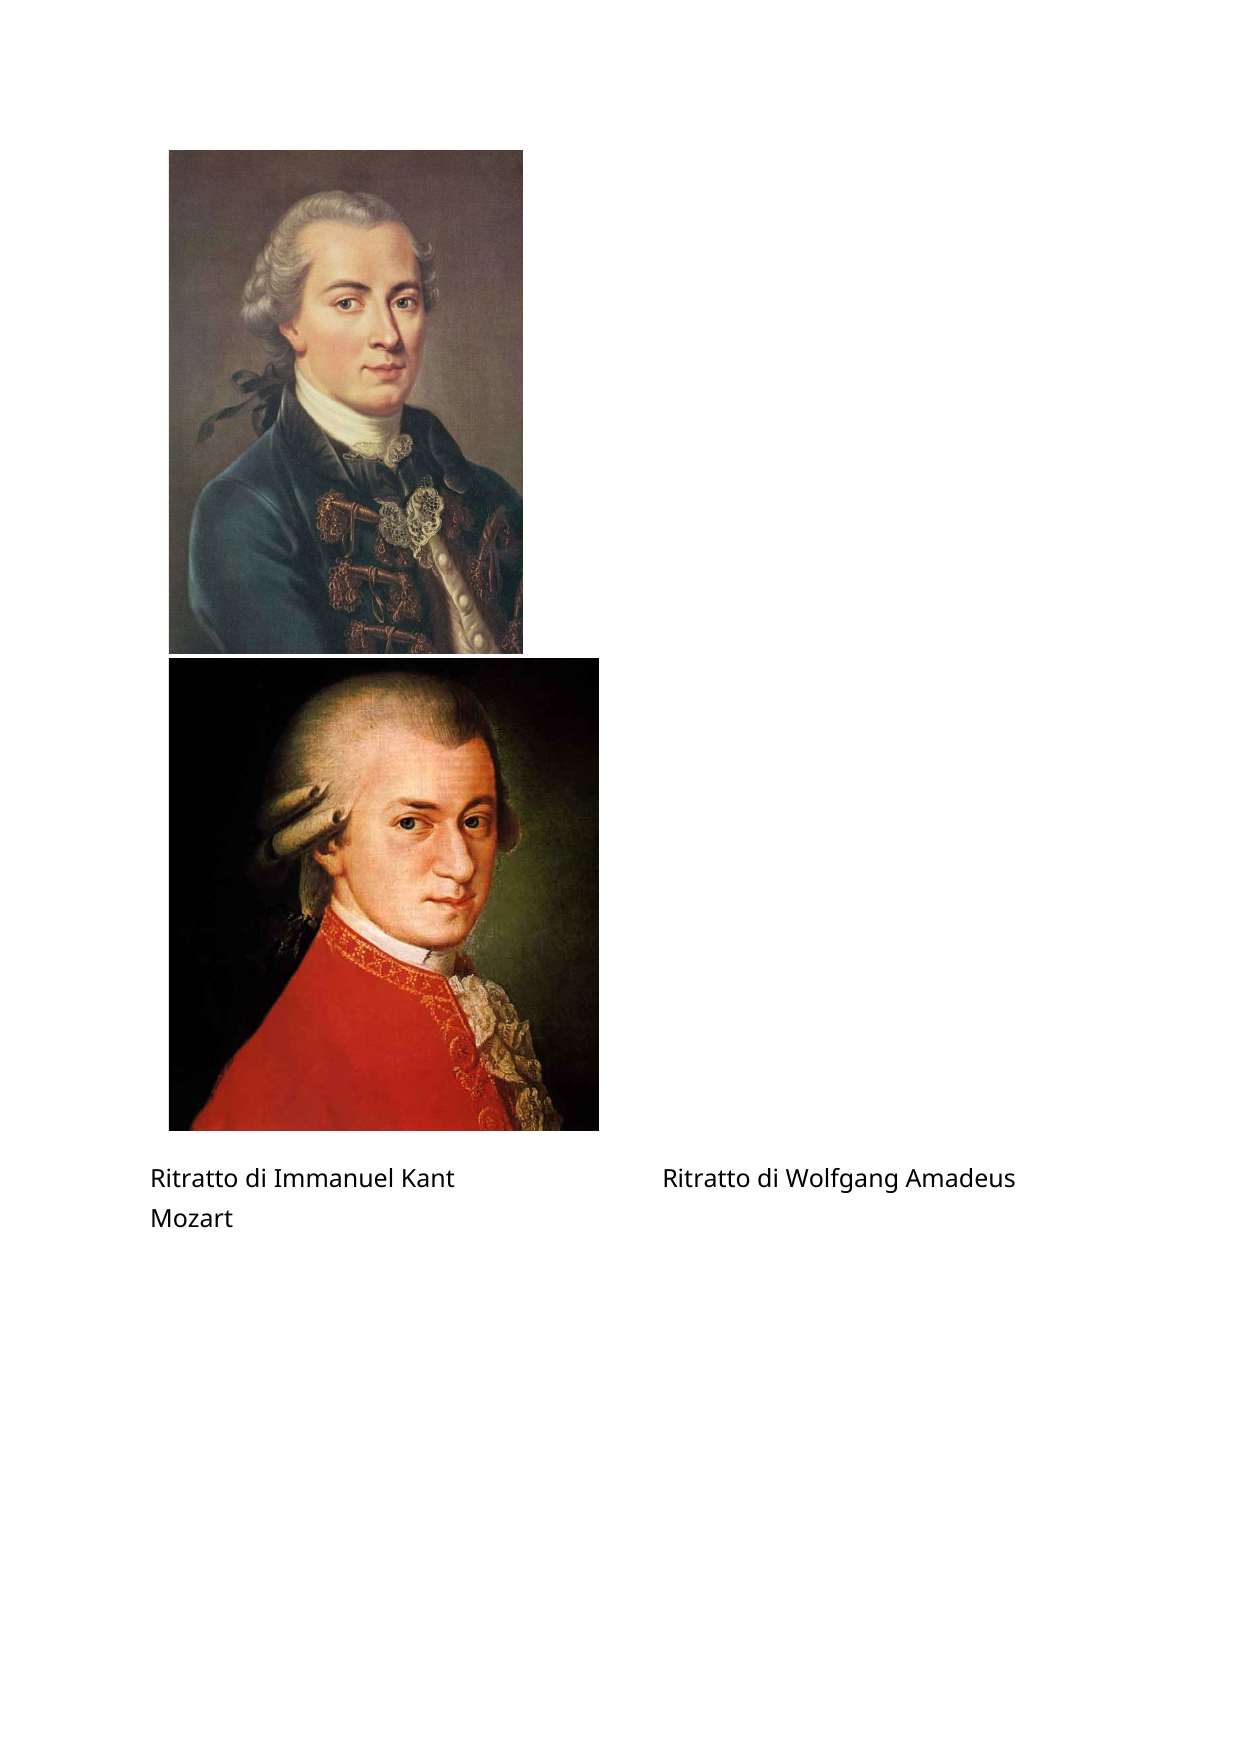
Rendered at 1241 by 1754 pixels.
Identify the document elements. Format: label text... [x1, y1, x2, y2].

text Ritratto di Immanuel Kant Ritratto di Wolfgang Amadeus Mozart [150, 1161, 1090, 1234]
